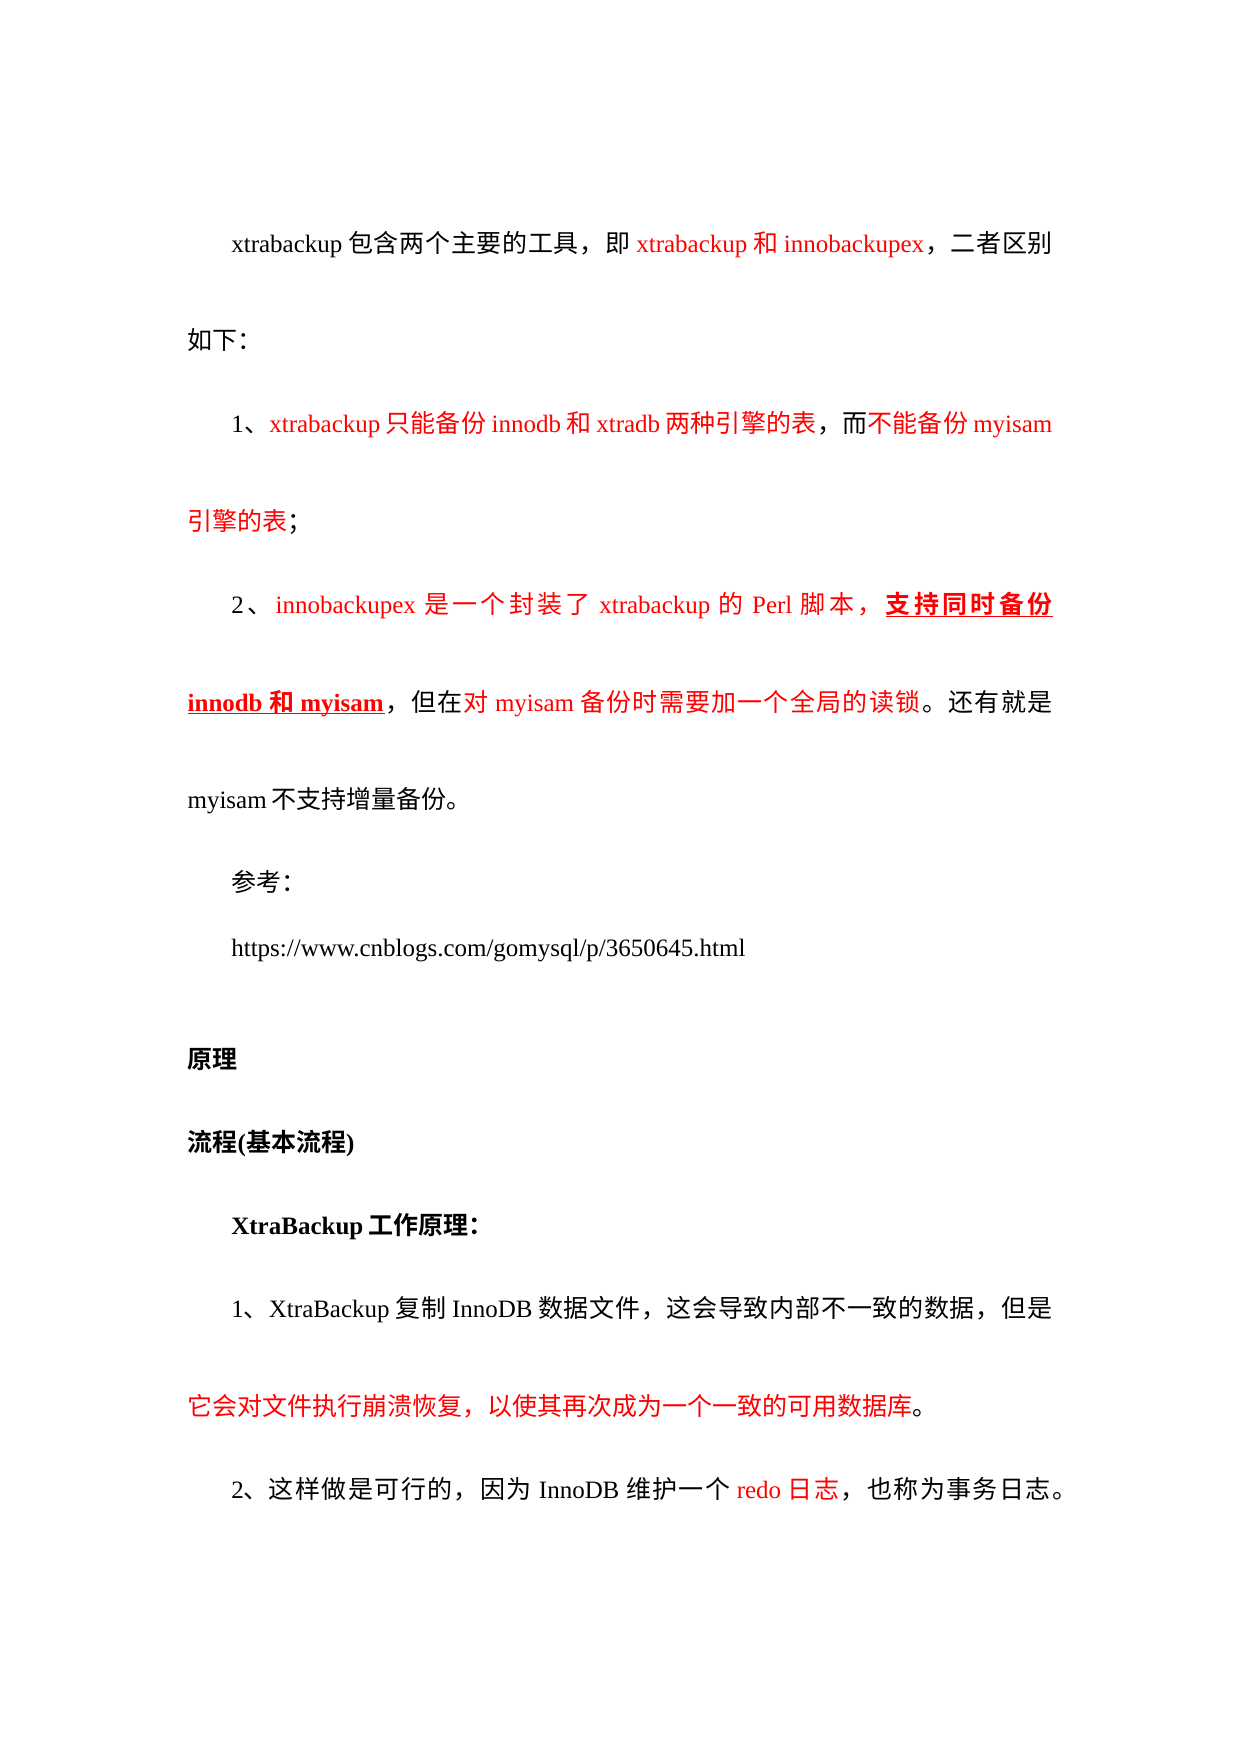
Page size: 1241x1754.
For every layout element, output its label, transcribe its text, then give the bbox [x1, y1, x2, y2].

text XtraBackup工作原理： [187, 1191, 1053, 1256]
text xtrabackup包含两个主要的工具，即xtrabackup和innobackupex，二者区别如下： [187, 209, 1053, 371]
text 1、xtrabackup只能备份innodb和xtradb两种引擎的表，而不能备份myisam引擎的表； [187, 389, 1053, 552]
text https://www.cnblogs.com/gomysql/p/3650645.html [187, 931, 1053, 964]
subtitle 流程(基本流程) [187, 1108, 1053, 1173]
list XtraBackup复制InnoDB数据文件，这会导致内部不一致的数据，但是它会对文件执行崩溃恢复，以使其再次成为一个一致的可用数据库。 [187, 1274, 1053, 1437]
subtitle 原理 [187, 1025, 1053, 1090]
text 参考： [187, 848, 1053, 913]
text 2、innobackupex是一个封装了xtrabackup的Perl脚本，支持同时备份innodb和myisam，但在对myisam备份时需要加一个全局的读锁。还有就是myisam不支持增量备份。 [187, 570, 1053, 830]
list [187, 1455, 1053, 1520]
